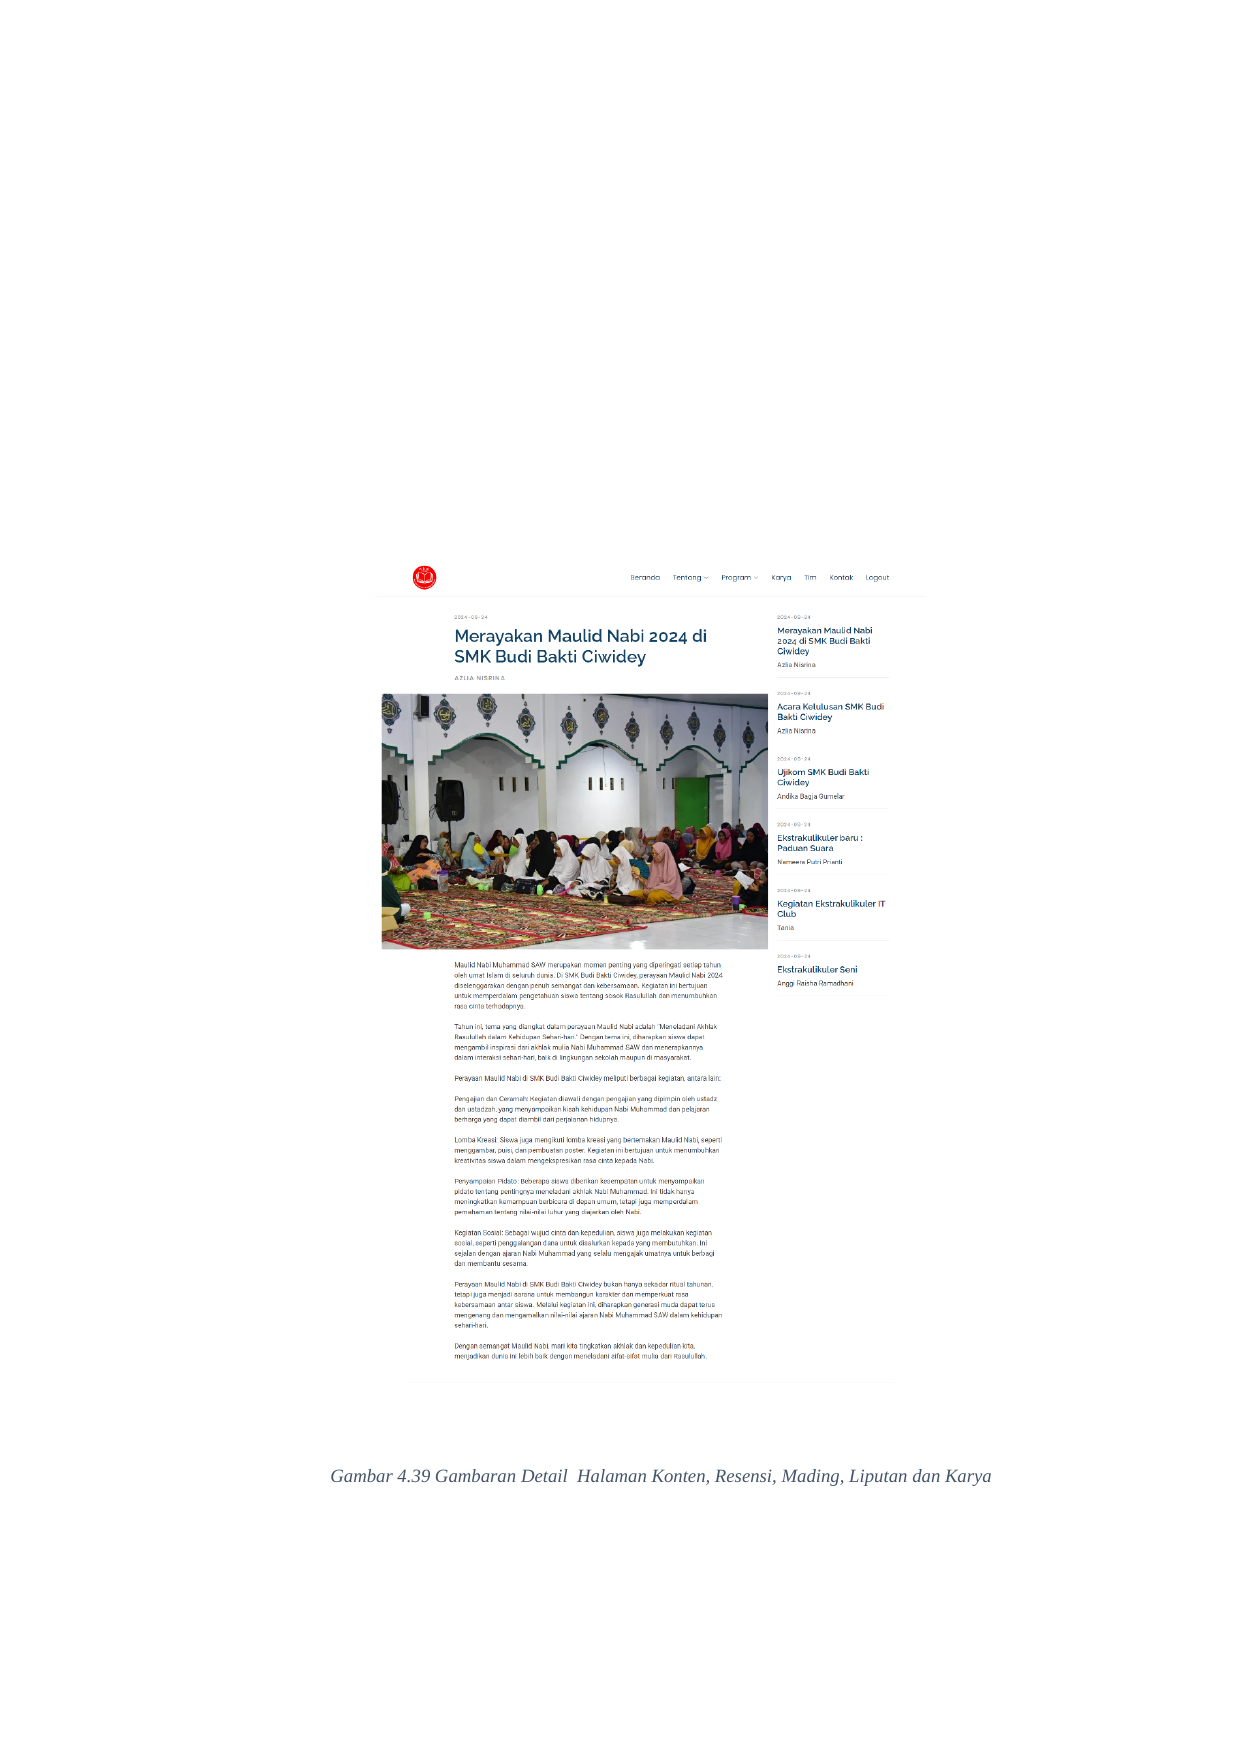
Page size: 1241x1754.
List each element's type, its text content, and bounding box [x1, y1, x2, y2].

text Gambar 4.39 Gambaran Detail Halaman Konten, Resensi, Mading, Liputan dan Karya [261, 1464, 1063, 1486]
picture [375, 558, 924, 1398]
